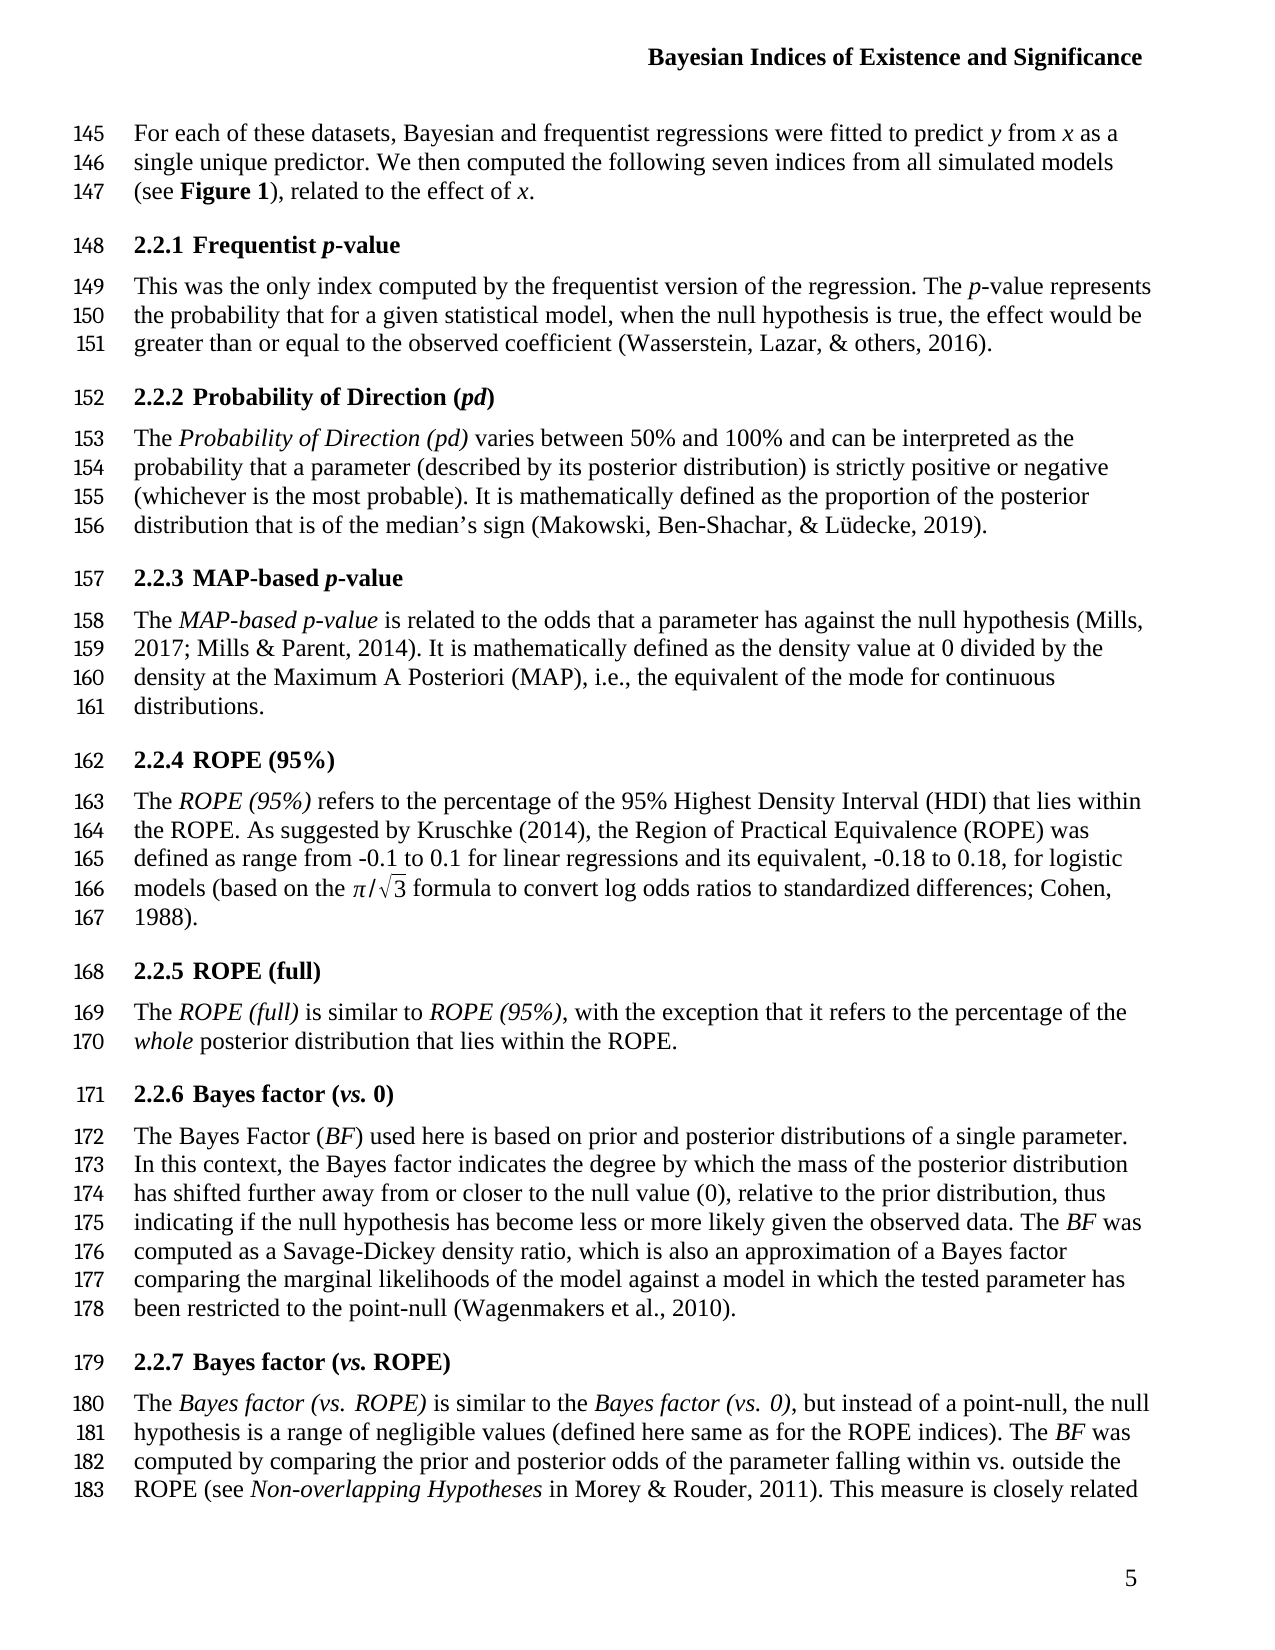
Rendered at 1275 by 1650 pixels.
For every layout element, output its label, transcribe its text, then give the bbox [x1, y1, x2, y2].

subtitle MAP-based p-value [133, 563, 1152, 592]
text This was the only index computed by the frequentist version of the regression. The p-value represents the probability that for a given statistical model, when the null hypothesis is true, the effect would be greater than or equal to the observed coefficient (Wasserstein, Lazar, & others, 2016). [133, 271, 1152, 357]
subtitle ROPE (full) [133, 956, 1152, 984]
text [133, 1388, 1152, 1503]
text The ROPE (95%) refers to the percentage of the 95% Highest Density Interval (HDI) that lies within the ROPE. As suggested by Kruschke (2014), the Region of Practical Equivalence (ROPE) was defined as range from -0.1 to 0.1 for linear regressions and its equivalent, -0.18 to 0.18, for logistic models (based on the formula to convert log odds ratios to standardized differences; Cohen, 1988). [133, 786, 1152, 931]
subtitle Frequentist p-value [133, 230, 1152, 258]
text The Bayes Factor (BF) used here is based on prior and posterior distributions of a single parameter. In this context, the Bayes factor indicates the degree by which the mass of the posterior distribution has shifted further away from or closer to the null value (0), relative to the prior distribution, thus indicating if the null hypothesis has become less or more likely given the observed data. The BF was computed as a Savage-Dickey density ratio, which is also an approximation of a Bayes factor comparing the marginal likelihoods of the model against a model in which the tested parameter has been restricted to the point-null (Wagenmakers et al., 2010). [133, 1121, 1152, 1322]
text The Probability of Direction (pd) varies between 50% and 100% and can be interpreted as the probability that a parameter (described by its posterior distribution) is strictly positive or negative (whichever is the most probable). It is mathematically defined as the proportion of the posterior distribution that is of the median’s sign (Makowski, Ben-Shachar, & Lüdecke, 2019). [133, 423, 1152, 538]
subtitle Bayes factor (vs. ROPE) [133, 1347, 1152, 1376]
text The ROPE (full) is similar to ROPE (95%), with the exception that it refers to the percentage of the whole posterior distribution that lies within the ROPE. [133, 997, 1152, 1054]
text The MAP-based p-value is related to the odds that a parameter has against the null hypothesis (Mills, 2017; Mills & Parent, 2014). It is mathematically defined as the density value at 0 divided by the density at the Maximum A Posteriori (MAP), i.e., the equivalent of the mode for continuous distributions. [133, 605, 1152, 720]
text For each of these datasets, Bayesian and frequentist regressions were fitted to predict y from x as a single unique predictor. We then computed the following seven indices from all simulated models (see Figure 1), related to the effect of x. [133, 118, 1152, 205]
subtitle ROPE (95%) [133, 745, 1152, 773]
subtitle Bayes factor (vs. 0) [133, 1079, 1152, 1108]
subtitle Probability of Direction (pd) [133, 382, 1152, 411]
